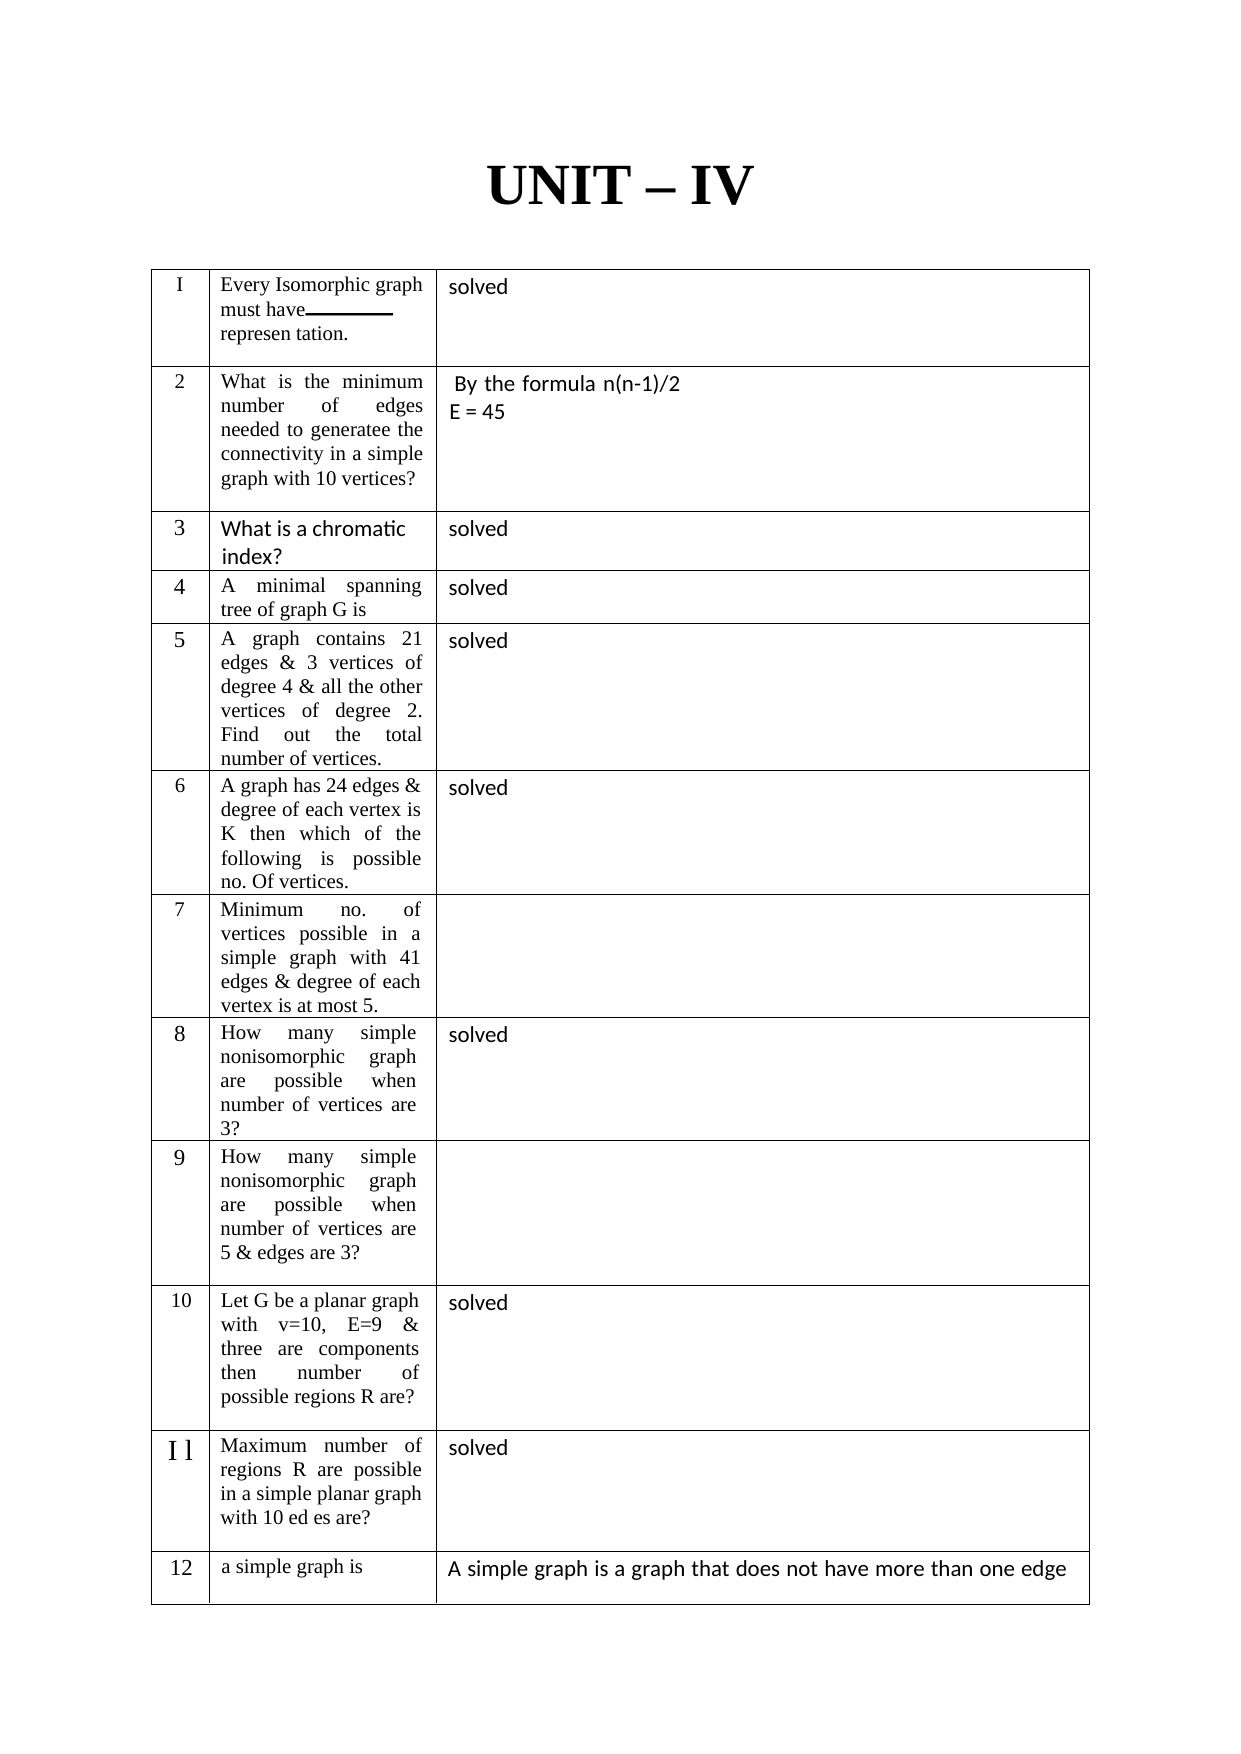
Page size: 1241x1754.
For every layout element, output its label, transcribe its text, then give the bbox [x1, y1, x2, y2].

table_cell solved [437, 512, 1089, 570]
table_cell 10 [152, 1286, 209, 1429]
table_cell 5 [152, 624, 209, 770]
table_cell 8 [152, 1018, 209, 1140]
table_cell solved [437, 571, 1089, 623]
table_cell solved [437, 1018, 1089, 1140]
table_header Every Isomorphic graph must haverepresen tation. [210, 270, 436, 366]
table_cell 7 [152, 895, 209, 1017]
table_cell I l [152, 1431, 209, 1551]
table_cell Let G be a planar graph with v=10, E=9 & three are components then number of possible regions R are? [210, 1286, 436, 1429]
text UNIT – IV [150, 150, 1090, 217]
table_header solved [437, 270, 1089, 366]
table_cell By the formula n(n-1)/2 E = 45 [437, 367, 1089, 511]
table_cell 6 [152, 771, 209, 893]
table_cell How many simple nonisomorphic graph are possible when number of vertices are 3? [210, 1018, 436, 1140]
table_cell solved [437, 624, 1089, 770]
table_cell 4 [152, 571, 209, 623]
table_cell solved [437, 771, 1089, 893]
table_cell a simple graph is [210, 1552, 436, 1603]
table_cell How many simple nonisomorphic graph are possible when number of vertices are 5 & edges are 3? [210, 1141, 436, 1284]
table_cell solved [437, 1431, 1089, 1551]
table_cell Maximum number of regions R are possible in a simple planar graph with 10 ed es are? [210, 1431, 436, 1551]
table_cell [437, 1141, 1089, 1284]
table_cell What is the minimum number of edges needed to generatee the connectivity in a simple graph with 10 vertices? [210, 367, 436, 511]
table_cell 2 [152, 367, 209, 511]
table_header I [152, 270, 209, 366]
table_cell Minimum no. of vertices possible in a simple graph with 41 edges & degree of each vertex is at most 5. [210, 895, 436, 1017]
table_cell 9 [152, 1141, 209, 1284]
table_cell A minimal spanning tree of graph G is [210, 571, 436, 623]
table_cell What is a chromatic index? [210, 512, 436, 570]
table_cell 3 [152, 512, 209, 570]
table_cell solved [437, 1286, 1089, 1429]
table_cell [437, 895, 1089, 1017]
table_cell 12 [152, 1552, 209, 1603]
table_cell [437, 1552, 1089, 1603]
table_cell A graph has 24 edges & degree of each vertex is K then which of the following is possible no. Of vertices. [210, 771, 436, 893]
table_cell A graph contains 21 edges & 3 vertices of degree 4 & all the other vertices of degree 2. Find out the total number of vertices. [210, 624, 436, 770]
